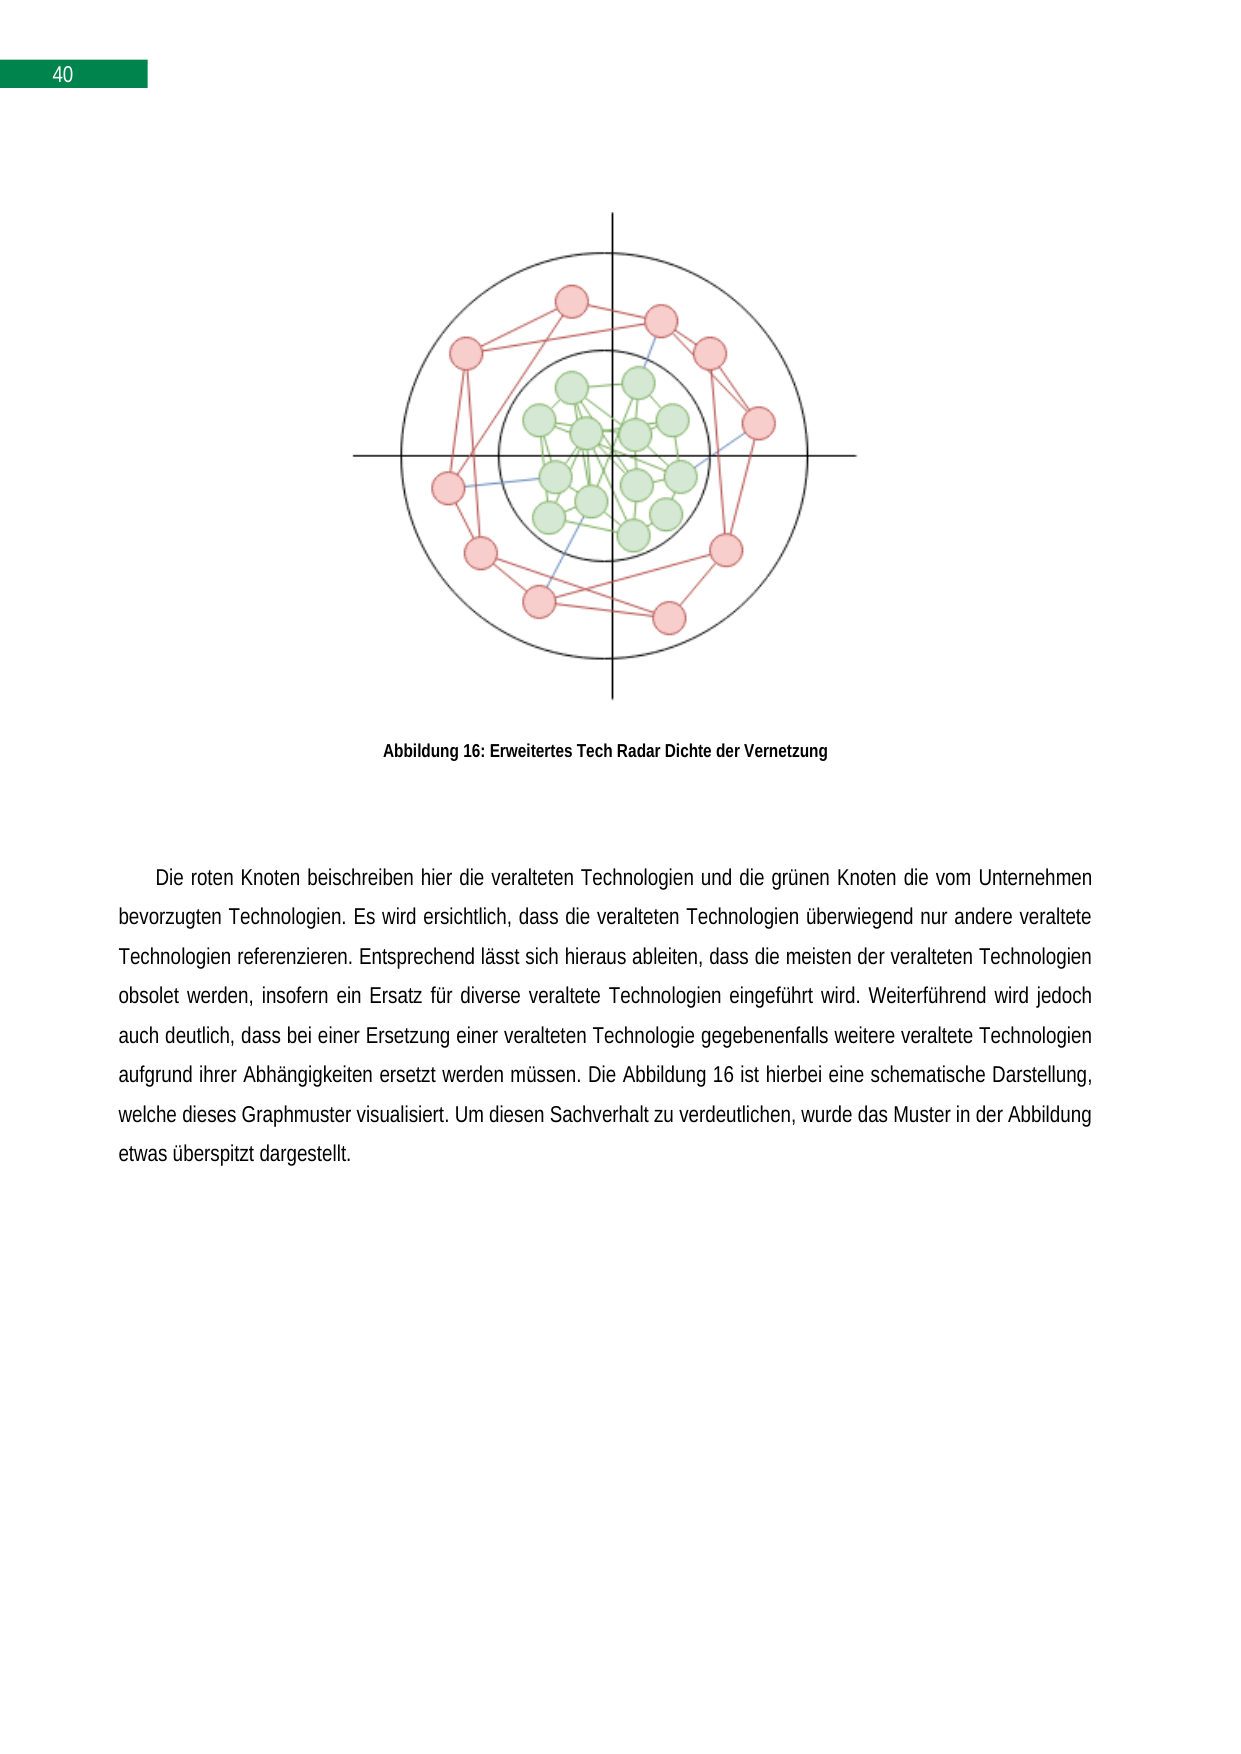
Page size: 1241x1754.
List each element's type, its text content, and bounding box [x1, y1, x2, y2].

text Abbildung 16: Erweitertes Tech Radar Dichte der Vernetzung [133, 740, 1078, 762]
picture [352, 212, 859, 702]
text Die roten Knoten beischreiben hier die veralteten Technologien und die grünen Knoten die vom Unternehmen bevorzugten Technologien. Es wird ersichtlich, dass die veralteten Technologien überwiegend nur andere veraltete Technologien referenzieren. Entsprechend lässt sich hieraus ableiten, dass die meisten der veralteten Technologien obsolet werden, insofern ein Ersatz für diverse veraltete Technologien eingeführt wird. Weiterführend wird jedoch auch deutlich, dass bei einer Ersetzung einer veralteten Technologie gegebenenfalls weitere veraltete Technologien aufgrund ihrer Abhängigkeiten ersetzt werden müssen. Die Abbildung 16 ist hierbei eine schematische Darstellung, welche dieses Graphmuster visualisiert. Um diesen Sachverhalt zu verdeutlichen, wurde das Muster in der Abbildung etwas überspitzt dargestellt. [118, 864, 1092, 1166]
